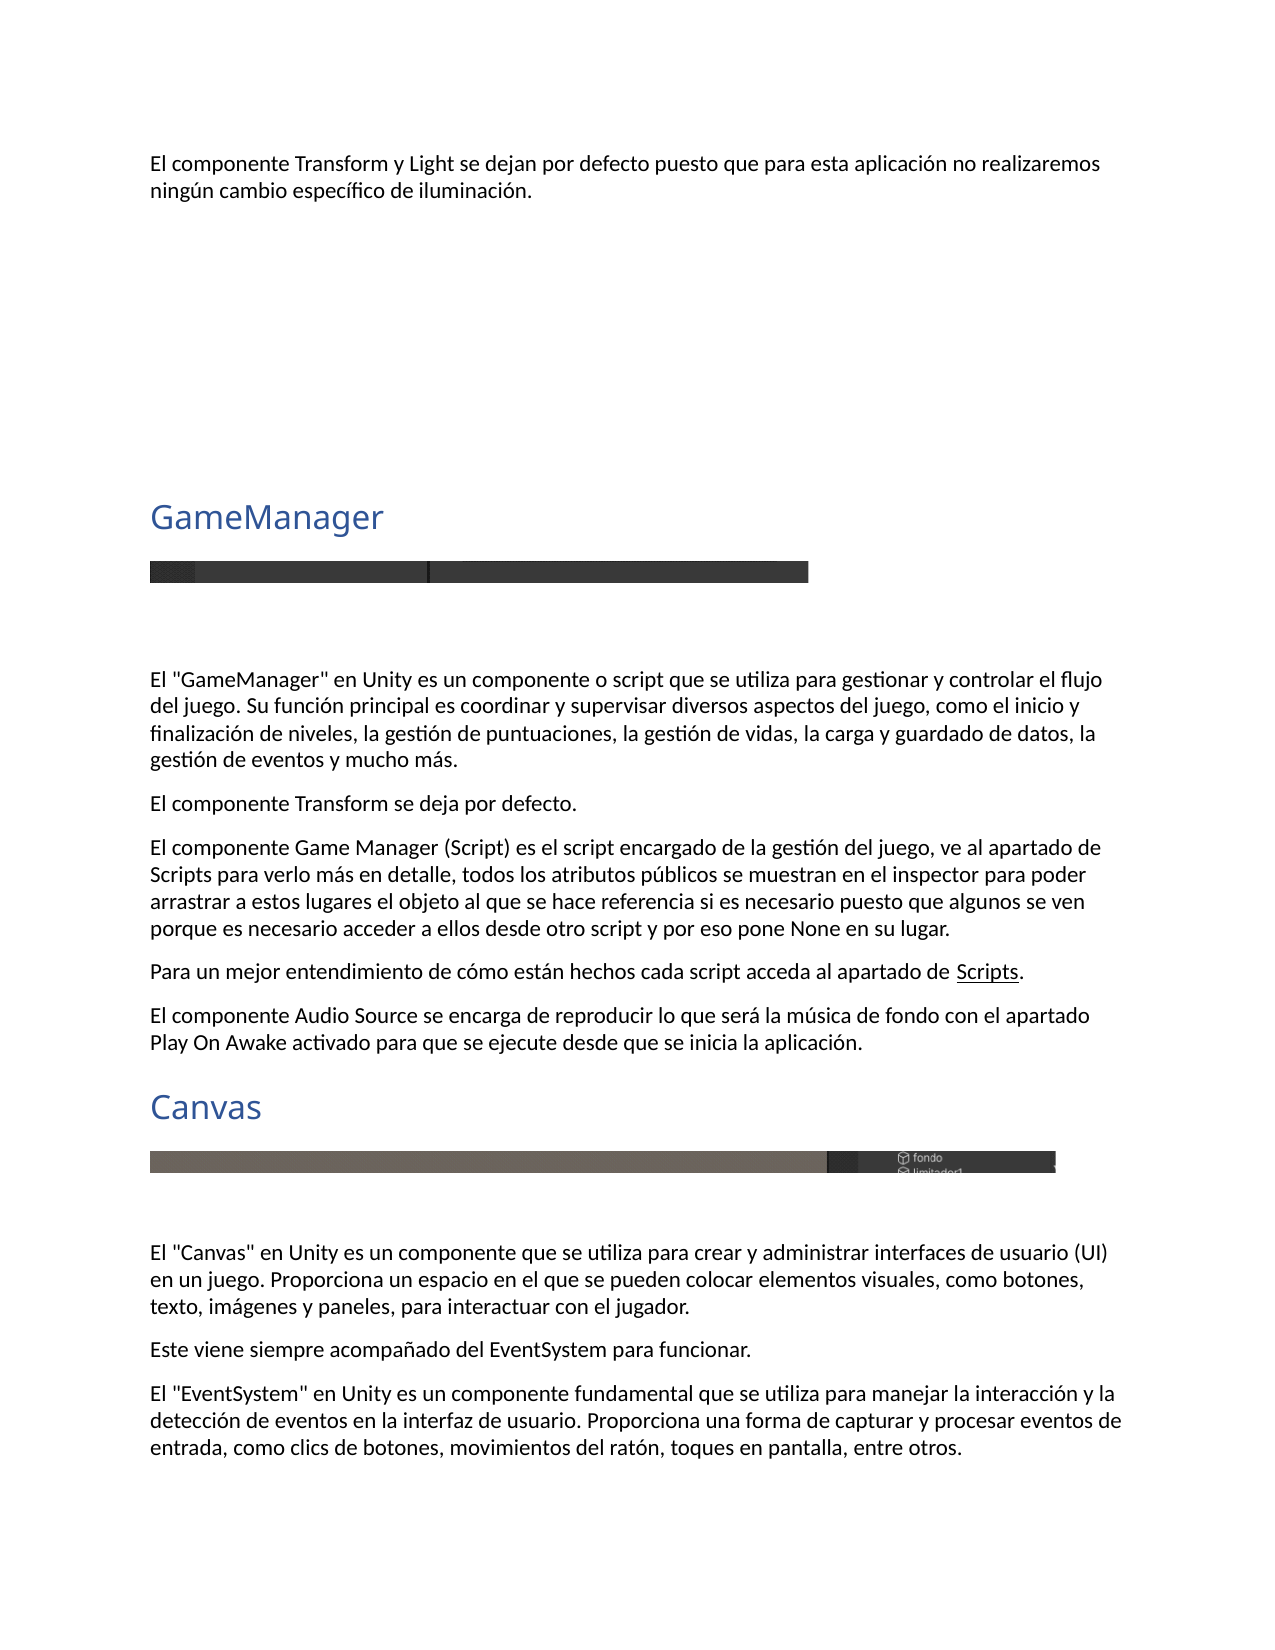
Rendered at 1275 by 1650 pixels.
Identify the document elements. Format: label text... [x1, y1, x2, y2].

text El componente Game Manager (Script) es el script encargado de la gestión del juego, ve al apartado de Scripts para verlo más en detalle, todos los atributos públicos se muestran en el inspector para poder arrastrar a estos lugares el objeto al que se hace referencia si es necesario puesto que algunos se ven porque es necesario acceder a ellos desde otro script y por eso pone None en su lugar. [150, 834, 1125, 942]
text El componente Transform y Light se dejan por defecto puesto que para esta aplicación no realizaremos ningún cambio específico de iluminación. [150, 150, 1125, 204]
text El componente Audio Source se encarga de reproducir lo que será la música de fondo con el apartado Play On Awake activado para que se ejecute desde que se inicia la aplicación. [150, 1002, 1125, 1056]
text El "EventSystem" en Unity es un componente fundamental que se utiliza para manejar la interacción y la detección de eventos en la interfaz de usuario. Proporciona una forma de capturar y procesar eventos de entrada, como clics de botones, movimientos del ratón, toques en pantalla, entre otros. [150, 1380, 1125, 1461]
text Canvas [150, 1097, 1125, 1124]
text Este viene siempre acompañado del EventSystem para funcionar. [150, 1336, 1125, 1363]
text El "GameManager" en Unity es un componente o script que se utiliza para gestionar y controlar el flujo del juego. Su función principal es coordinar y supervisar diversos aspectos del juego, como el inicio y finalización de niveles, la gestión de puntuaciones, la gestión de vidas, la carga y guardado de datos, la gestión de eventos y mucho más. [150, 665, 1125, 773]
text Para un mejor entendimiento de cómo están hechos cada script acceda al apartado de Scripts. [150, 958, 1125, 985]
text GameManager [150, 507, 1125, 534]
text El "Canvas" en Unity es un componente que se utiliza para crear y administrar interfaces de usuario (UI) en un juego. Proporciona un espacio en el que se pueden colocar elementos visuales, como botones, texto, imágenes y paneles, para interactuar con el jugador. [150, 1212, 1125, 1320]
text El componente Transform se deja por defecto. [150, 790, 1125, 817]
